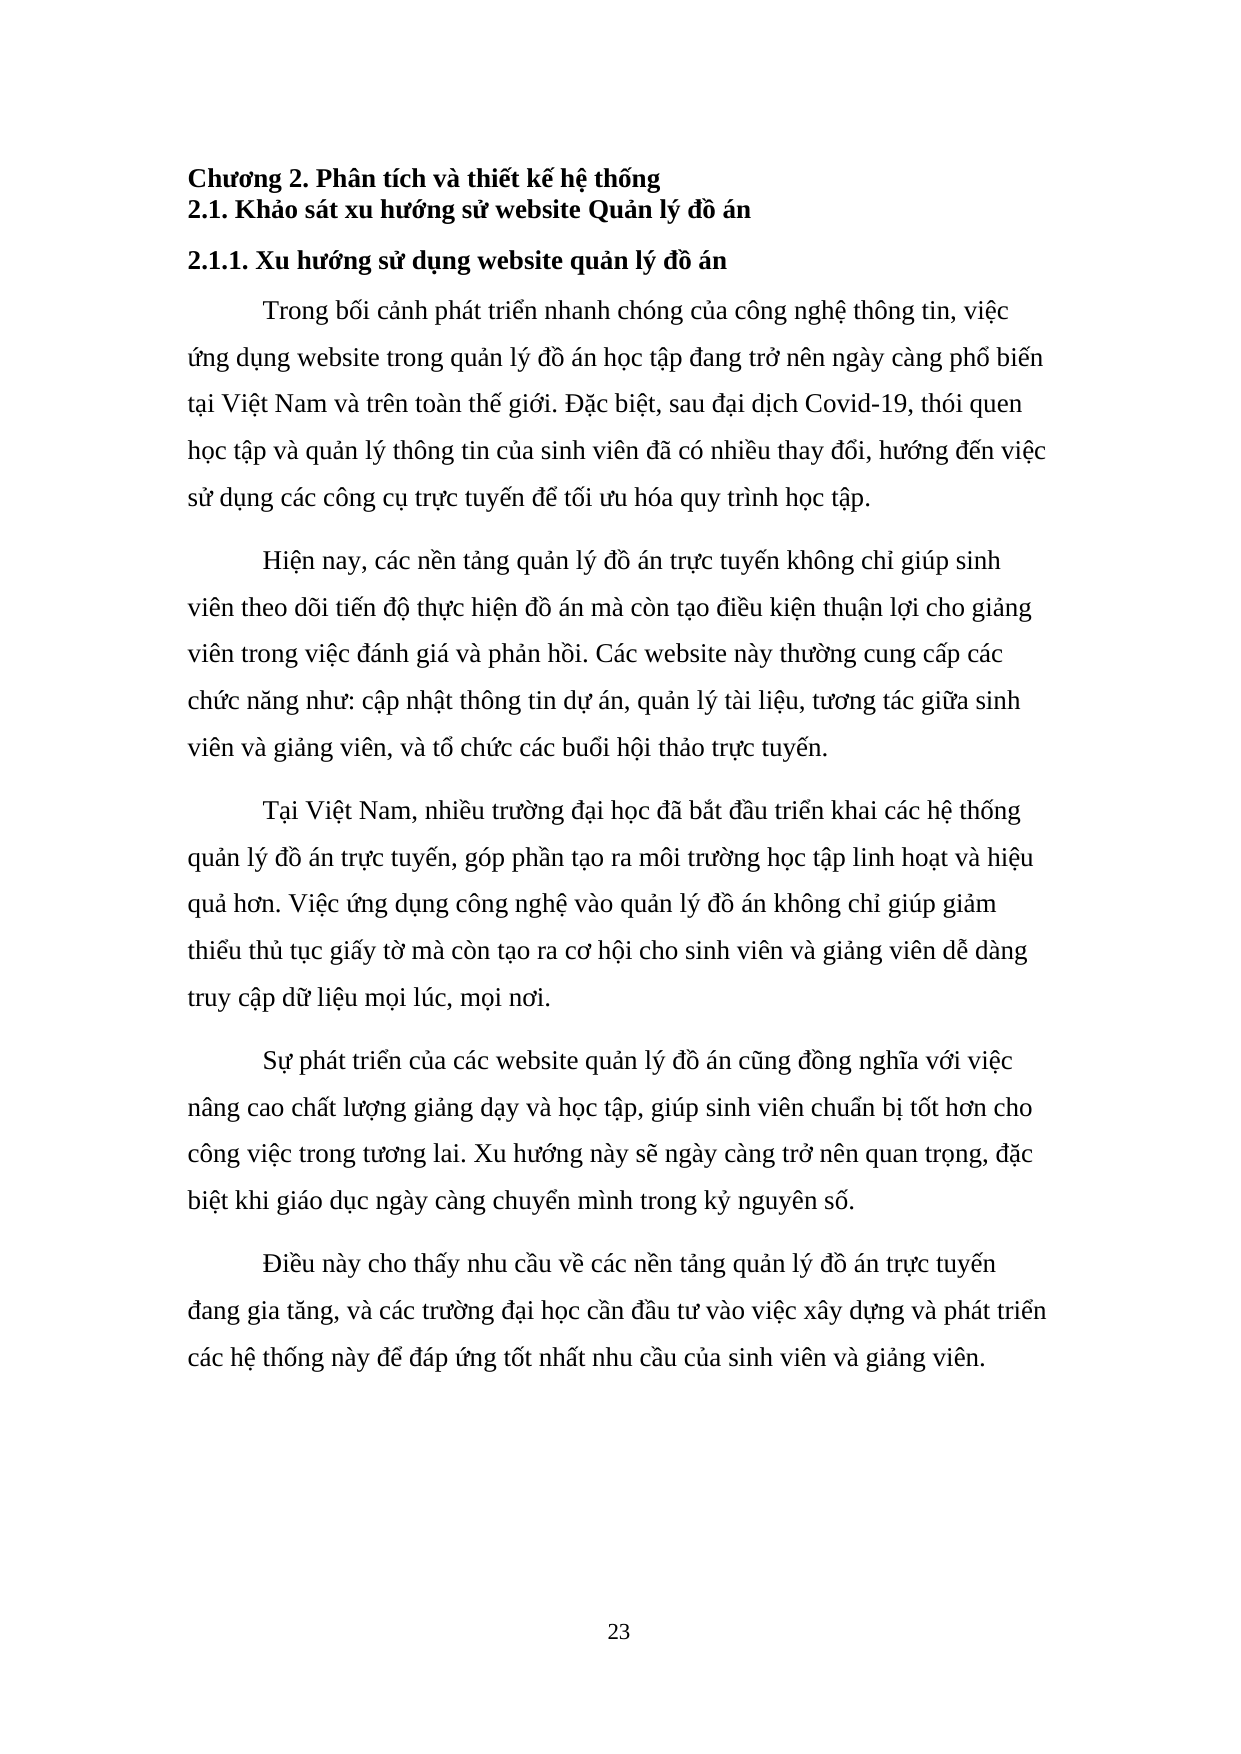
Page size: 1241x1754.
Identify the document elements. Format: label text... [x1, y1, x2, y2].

text Sự phát triển của các website quản lý đồ án cũng đồng nghĩa với việc nâng cao chất lượng giảng dạy và học tập, giúp sinh viên chuẩn bị tốt hơn cho công việc trong tương lai. Xu hướng này sẽ ngày càng trở nên quan trọng, đặc biệt khi giáo dục ngày càng chuyển mình trong kỷ nguyên số. [187, 1044, 1050, 1215]
text Trong bối cảnh phát triển nhanh chóng của công nghệ thông tin, việc ứng dụng website trong quản lý đồ án học tập đang trở nên ngày càng phổ biến tại Việt Nam và trên toàn thế giới. Đặc biệt, sau đại dịch Covid-19, thói quen học tập và quản lý thông tin của sinh viên đã có nhiều thay đổi, hướng đến việc sử dụng các công cụ trực tuyến để tối ưu hóa quy trình học tập. [187, 294, 1050, 512]
text Điều này cho thấy nhu cầu về các nền tảng quản lý đồ án trực tuyến đang gia tăng, và các trường đại học cần đầu tư vào việc xây dựng và phát triển các hệ thống này để đáp ứng tốt nhất nhu cầu của sinh viên và giảng viên. [187, 1247, 1050, 1372]
subtitle 2.1.1. Xu hướng sử dụng website quản lý đồ án [187, 244, 1050, 275]
text Tại Việt Nam, nhiều trường đại học đã bắt đầu triển khai các hệ thống quản lý đồ án trực tuyến, góp phần tạo ra môi trường học tập linh hoạt và hiệu quả hơn. Việc ứng dụng công nghệ vào quản lý đồ án không chỉ giúp giảm thiểu thủ tục giấy tờ mà còn tạo ra cơ hội cho sinh viên và giảng viên dễ dàng truy cập dữ liệu mọi lúc, mọi nơi. [187, 794, 1050, 1012]
text Hiện nay, các nền tảng quản lý đồ án trực tuyến không chỉ giúp sinh viên theo dõi tiến độ thực hiện đồ án mà còn tạo điều kiện thuận lợi cho giảng viên trong việc đánh giá và phản hồi. Các website này thường cung cấp các chức năng như: cập nhật thông tin dự án, quản lý tài liệu, tương tác giữa sinh viên và giảng viên, và tổ chức các buổi hội thảo trực tuyến. [187, 544, 1050, 762]
subtitle Chương 2. Phân tích và thiết kế hệ thống [187, 162, 1050, 194]
subtitle 2.1. Khảo sát xu hướng sử website Quản lý đồ án [187, 194, 1050, 225]
